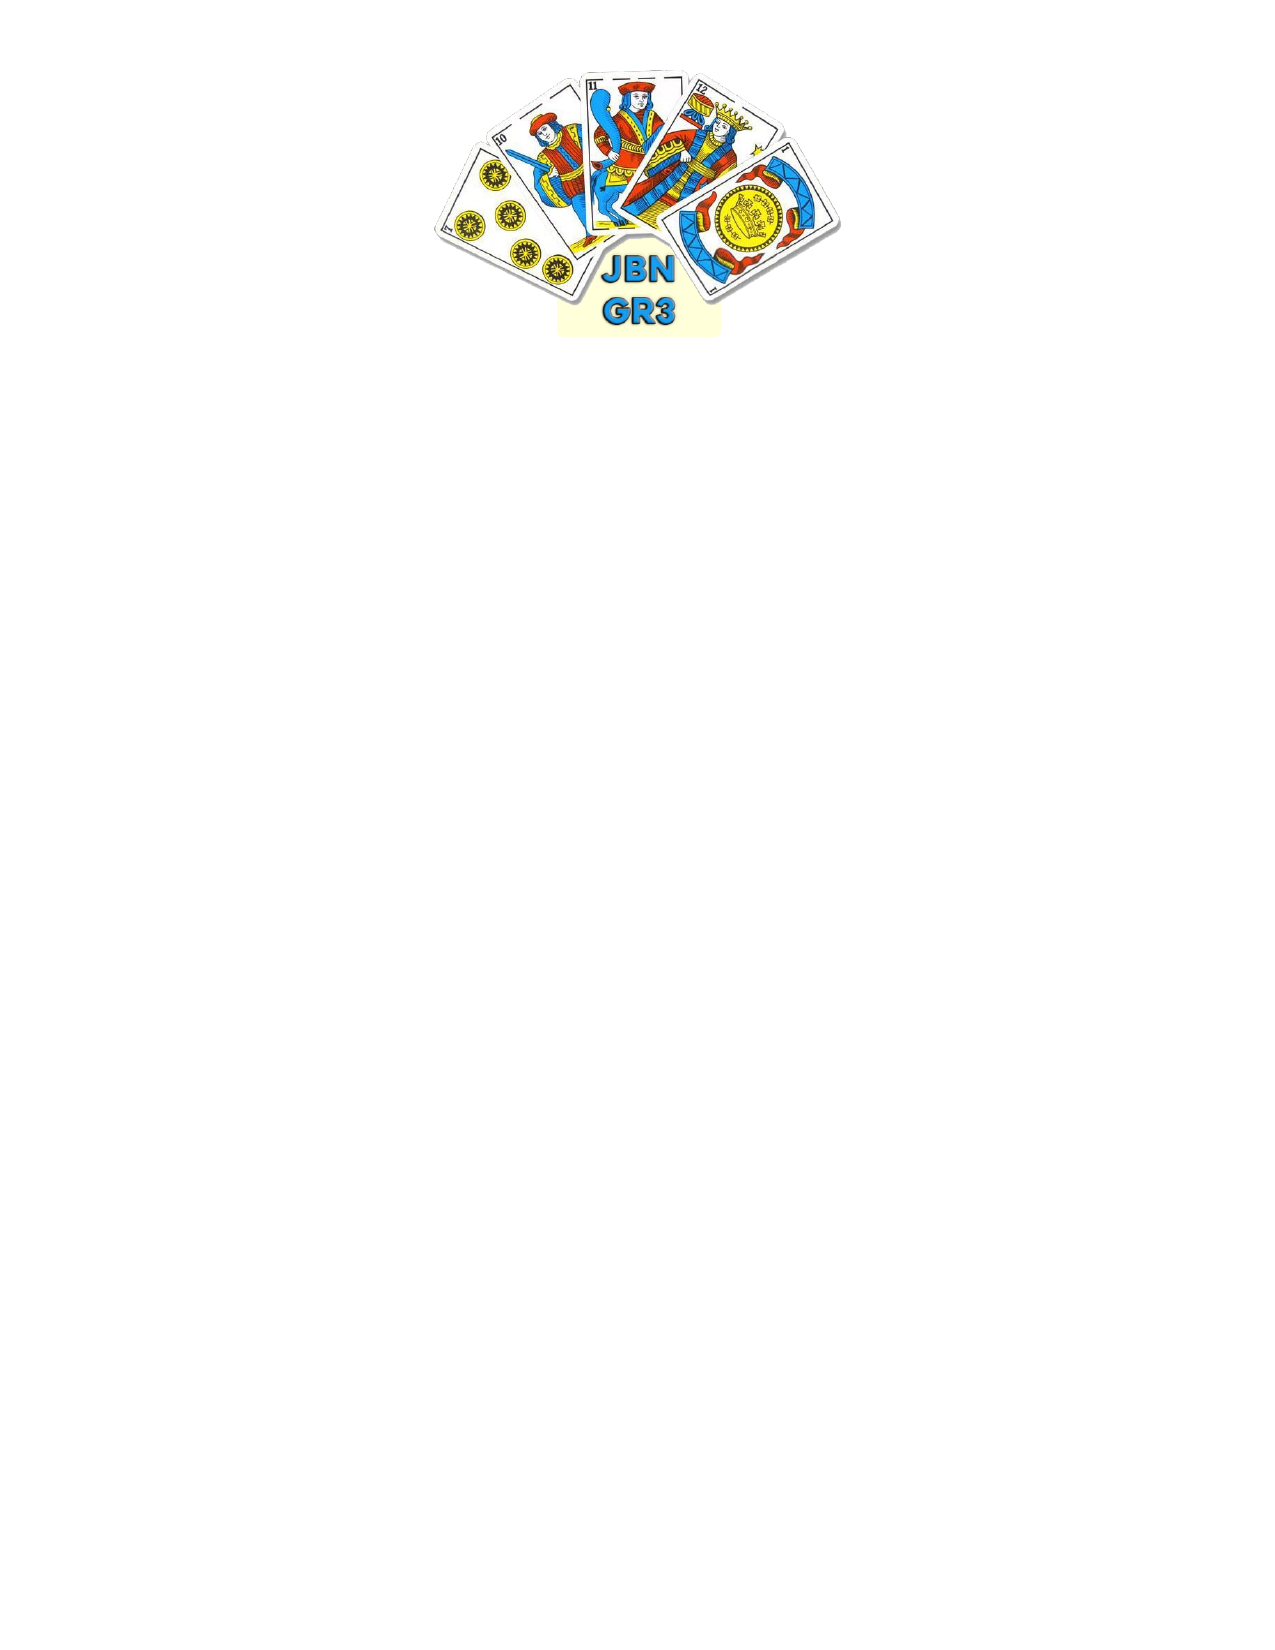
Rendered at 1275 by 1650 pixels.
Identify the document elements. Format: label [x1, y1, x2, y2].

picture [434, 70, 842, 337]
